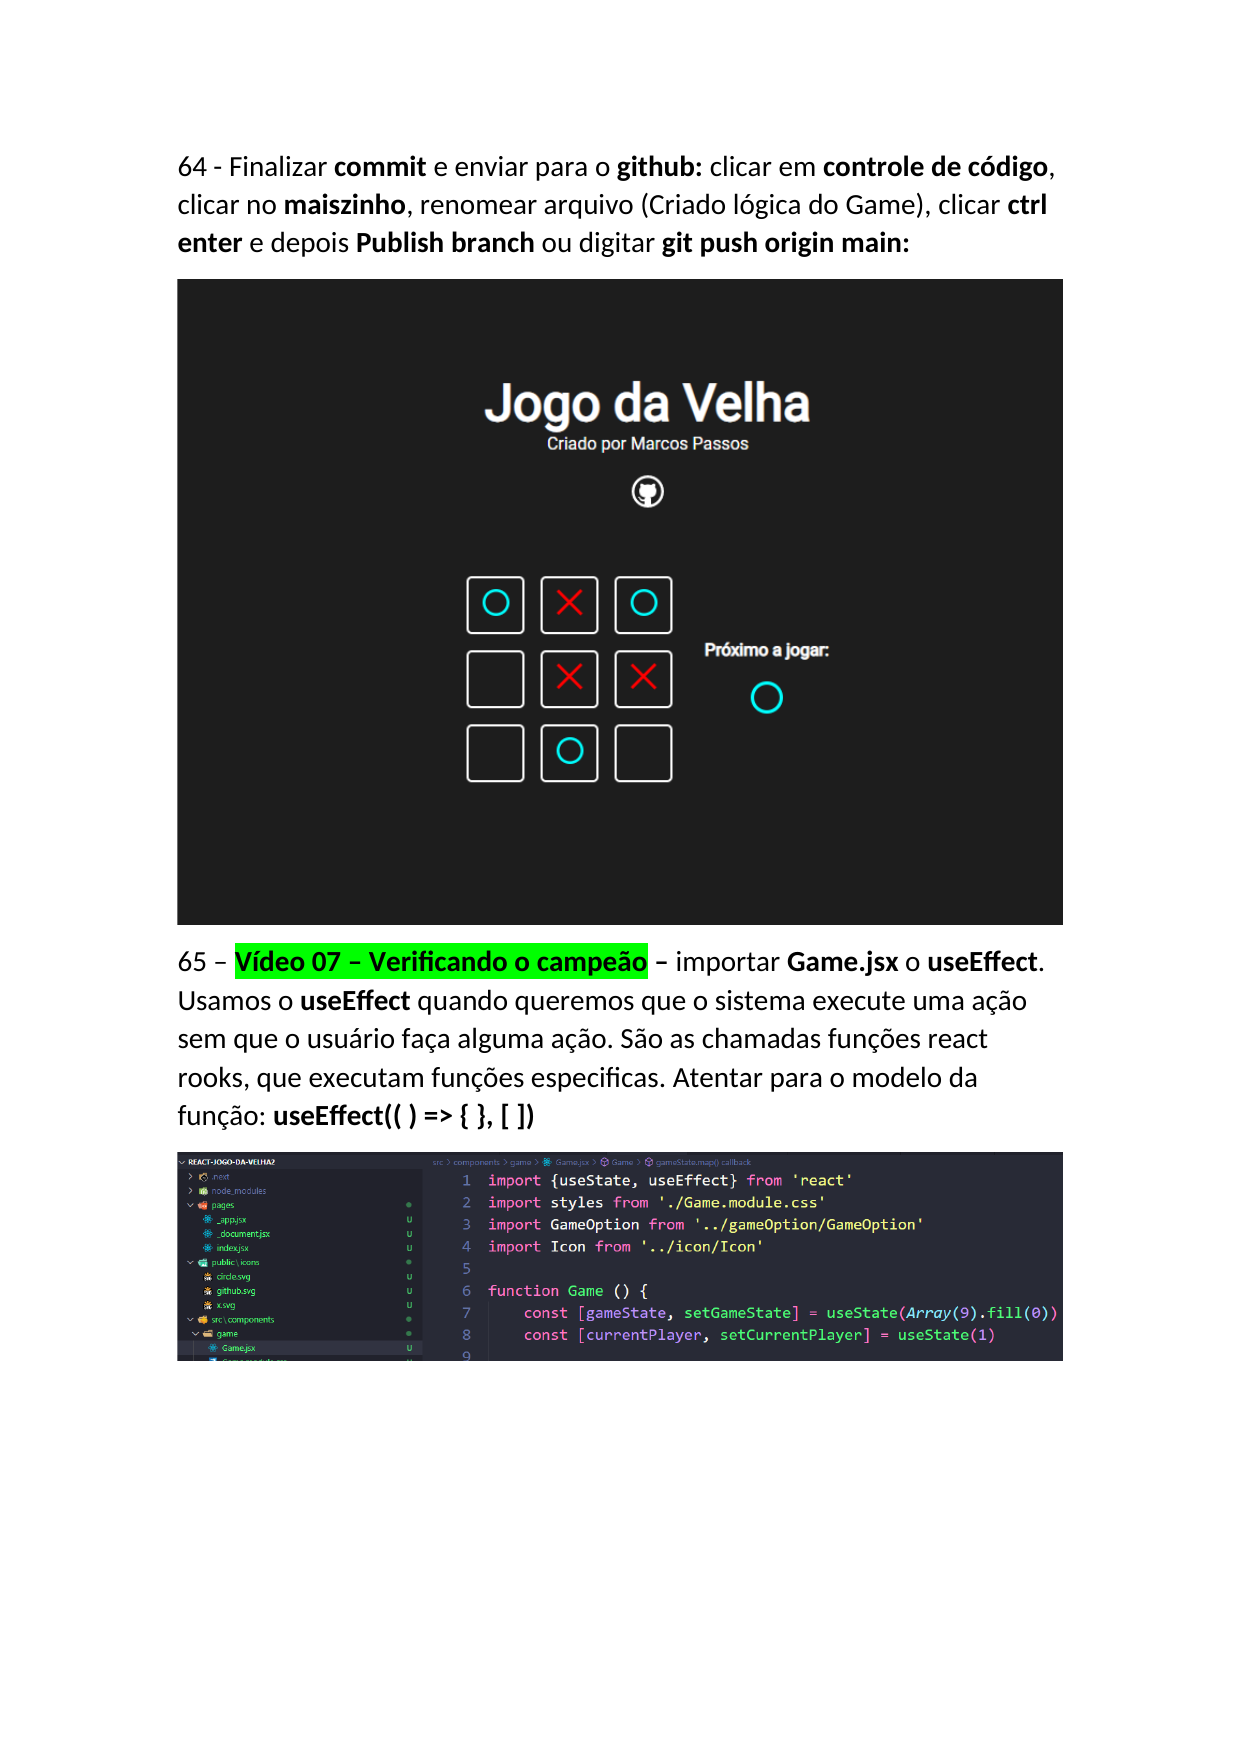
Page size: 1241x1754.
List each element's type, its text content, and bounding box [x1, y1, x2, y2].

text 64 - Finalizar commit e enviar para o github: clicar em controle de código, clicar no maiszinho, renomear arquivo (Criado lógica do Game), clicar ctrl enter e depois Publish branch ou digitar git push origin main: [177, 148, 1063, 260]
text 65 – Vídeo 07 – Verificando o campeão – importar Game.jsx o useEffect. Usamos o useEffect quando queremos que o sistema execute uma ação sem que o usuário faça alguma ação. São as chamadas funções react rooks, que executam funções especificas. Atentar para o modelo da função: useEffect(( ) => { }, [ ]) [177, 943, 1063, 1133]
picture [177, 279, 1063, 925]
picture [177, 1152, 1063, 1361]
